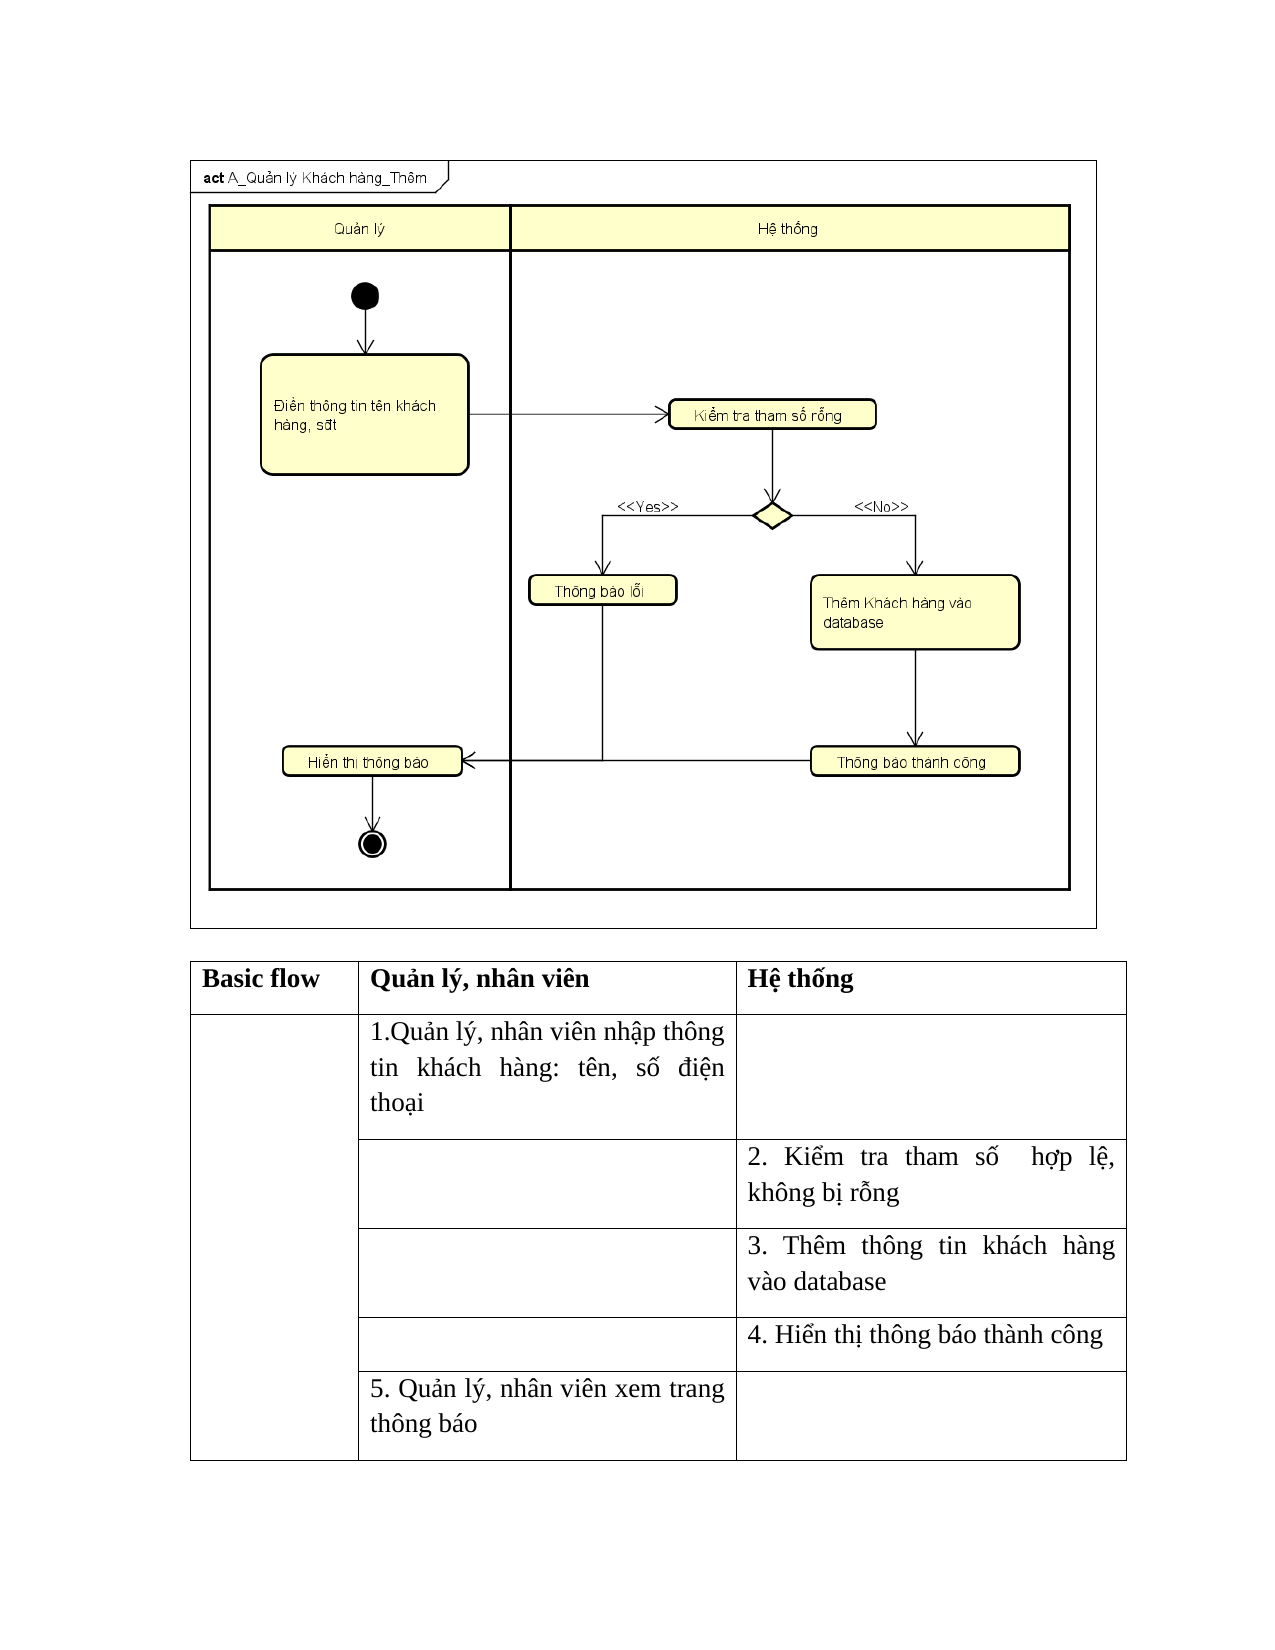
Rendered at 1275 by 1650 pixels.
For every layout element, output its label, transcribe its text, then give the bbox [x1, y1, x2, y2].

table_cell 5. Quản lý, nhân viên xem trang thông báo [359, 1372, 736, 1460]
table_cell 4. Hiển thị thông báo thành công [737, 1318, 1126, 1371]
table_cell 3. Thêm thông tin khách hàng vào database [737, 1229, 1126, 1317]
table_header Hệ thống [737, 962, 1126, 1014]
table_cell [191, 1015, 358, 1460]
table_cell 2. Kiểm tra tham số hợp lệ, không bị rỗng [737, 1140, 1126, 1228]
table_cell [359, 1318, 736, 1371]
table_header Quản lý, nhân viên [359, 962, 736, 1014]
table_cell [737, 1372, 1126, 1460]
picture [177, 147, 1108, 940]
table_cell [359, 1140, 736, 1228]
table_cell [359, 1229, 736, 1317]
table_cell 1.Quản lý, nhân viên nhập thông tin khách hàng: tên, số điện thoại [359, 1015, 736, 1139]
table_header Basic flow [191, 962, 358, 1014]
table_cell [737, 1015, 1126, 1139]
